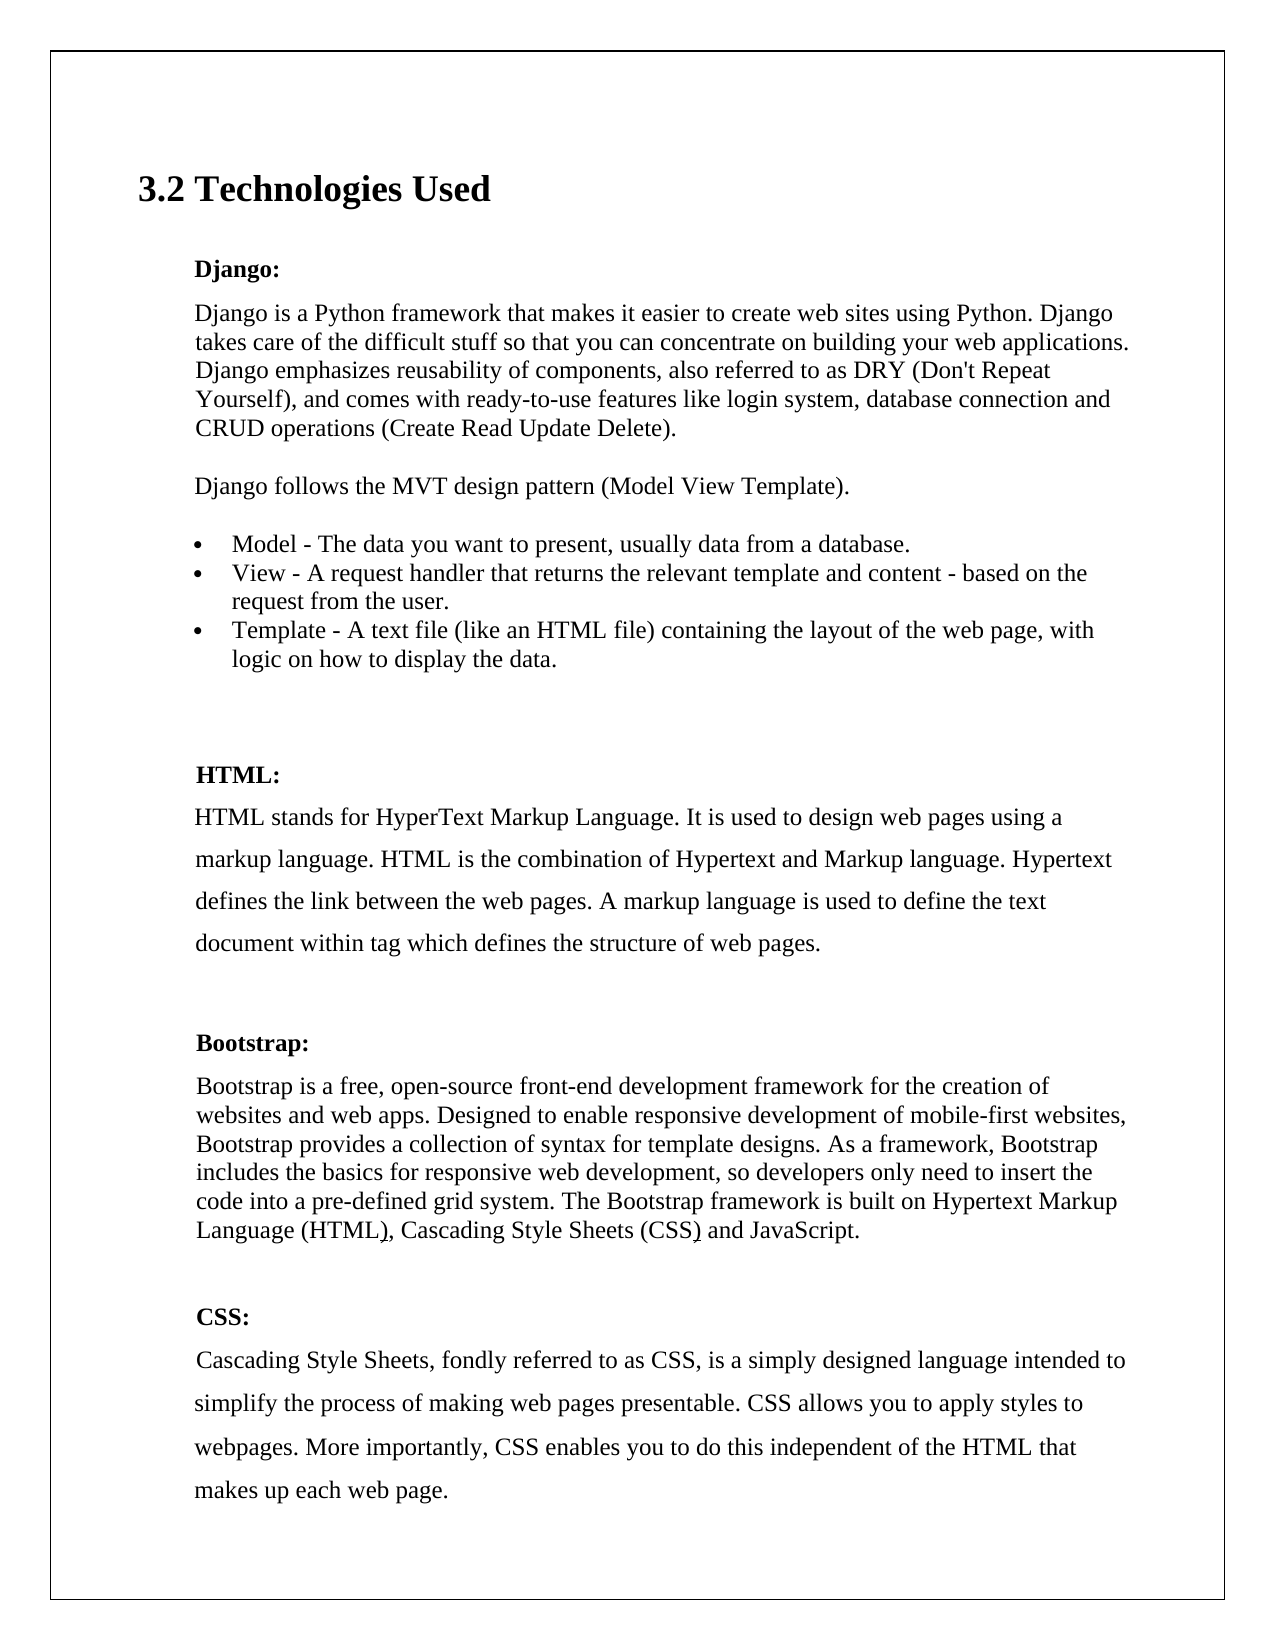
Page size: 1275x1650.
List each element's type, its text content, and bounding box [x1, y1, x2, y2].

text Bootstrap is a free, open-source front-end development framework for the creation of websites and web apps. Designed to enable responsive development of mobile-first websites, Bootstrap provides a collection of syntax for template designs. As a framework, Bootstrap includes the basics for responsive web development, so developers only need to insert the code into a pre-defined grid system. The Bootstrap framework is built on Hypertext Markup Language (HTML), Cascading Style Sheets (CSS) and JavaScript. [196, 1071, 1132, 1244]
text Django follows the MVT design pattern (Model View Template). [194, 471, 1132, 500]
text makes up each web page. [194, 1475, 1132, 1504]
text Django: [194, 254, 1132, 283]
text Bootstrap: [196, 1028, 1132, 1057]
text Django is a Python framework that makes it easier to create web sites using Python. Django takes care of the difficult stuff so that you can concentrate on building your web applications. Django emphasizes reusability of components, also referred to as DRY (Don't Repeat Yourself), and comes with ready-to-use features like login system, database connection and CRUD operations (Create Read Update Delete). [194, 298, 1132, 442]
text HTML stands for HyperText Markup Language. It is used to design web pages using a markup language. HTML is the combination of Hypertext and Markup language. Hypertext defines the link between the web pages. A markup language is used to define the text document within tag which defines the structure of web pages. [194, 802, 1132, 957]
subtitle 3.2 Technologies Used [138, 166, 1134, 209]
subtitle HTML: [196, 760, 1134, 788]
text CSS: [196, 1302, 1132, 1330]
list Template - A text file (like an HTML file) containing the layout of the web page, with logic on how to display the data. [194, 615, 1132, 673]
text Cascading Style Sheets, fondly referred to as CSS, is a simply designed language intended to [196, 1345, 1132, 1374]
text simplify the process of making web pages presentable. CSS allows you to apply styles to [194, 1388, 1132, 1417]
list Model - The data you want to present, usually data from a database. [194, 529, 1132, 558]
list View - A request handler that returns the relevant template and content - based on the request from the user. [194, 558, 1132, 615]
text webpages. More importantly, CSS enables you to do this independent of the HTML that [194, 1432, 1132, 1460]
